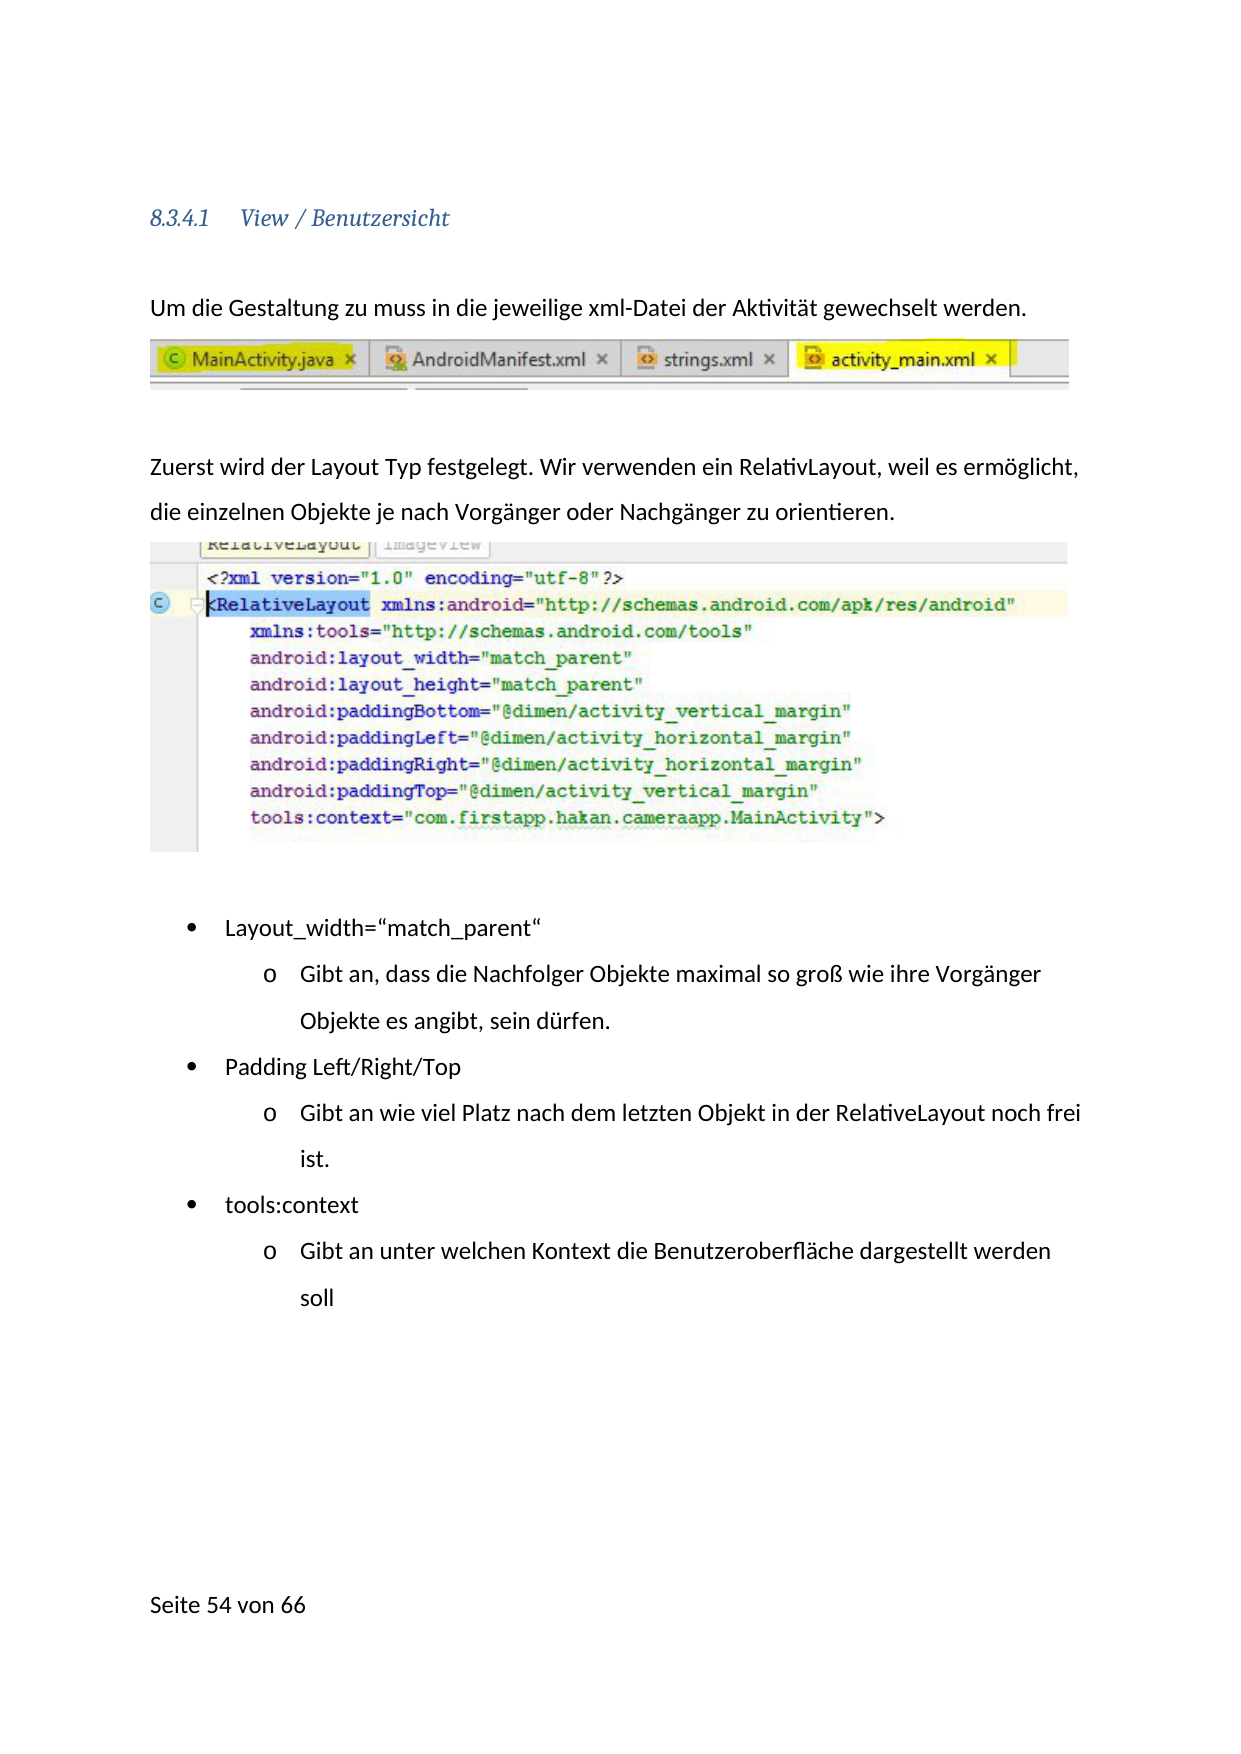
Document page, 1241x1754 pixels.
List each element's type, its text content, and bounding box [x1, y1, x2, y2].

list Gibt an wie viel Platz nach dem letzten Objekt in der RelativeLayout noch frei ist. [262, 1097, 1090, 1174]
text Zuerst wird der Layout Typ festgelegt. Wir verwenden ein RelativLayout, weil es ermöglicht, die einzelnen Objekte je nach Vorgänger oder Nachgänger zu orientieren. [150, 451, 1090, 527]
list Padding Left/Right/Top [187, 1051, 1090, 1081]
list Gibt an, dass die Nachfolger Objekte maximal so groß wie ihre Vorgänger Objekte es angibt, sein dürfen. [262, 958, 1090, 1036]
list Layout_width=“match_parent“ [187, 912, 1090, 943]
text Um die Gestaltung zu muss in die jeweilige xml-Datei der Aktivität gewechselt werden. [150, 292, 1090, 323]
list tools:context [187, 1189, 1090, 1220]
list Gibt an unter welchen Kontext die Benutzeroberfläche dargestellt werden soll [262, 1235, 1090, 1313]
subtitle View / Benutzersicht [150, 204, 1090, 232]
picture [150, 338, 1069, 390]
picture [150, 542, 1068, 852]
